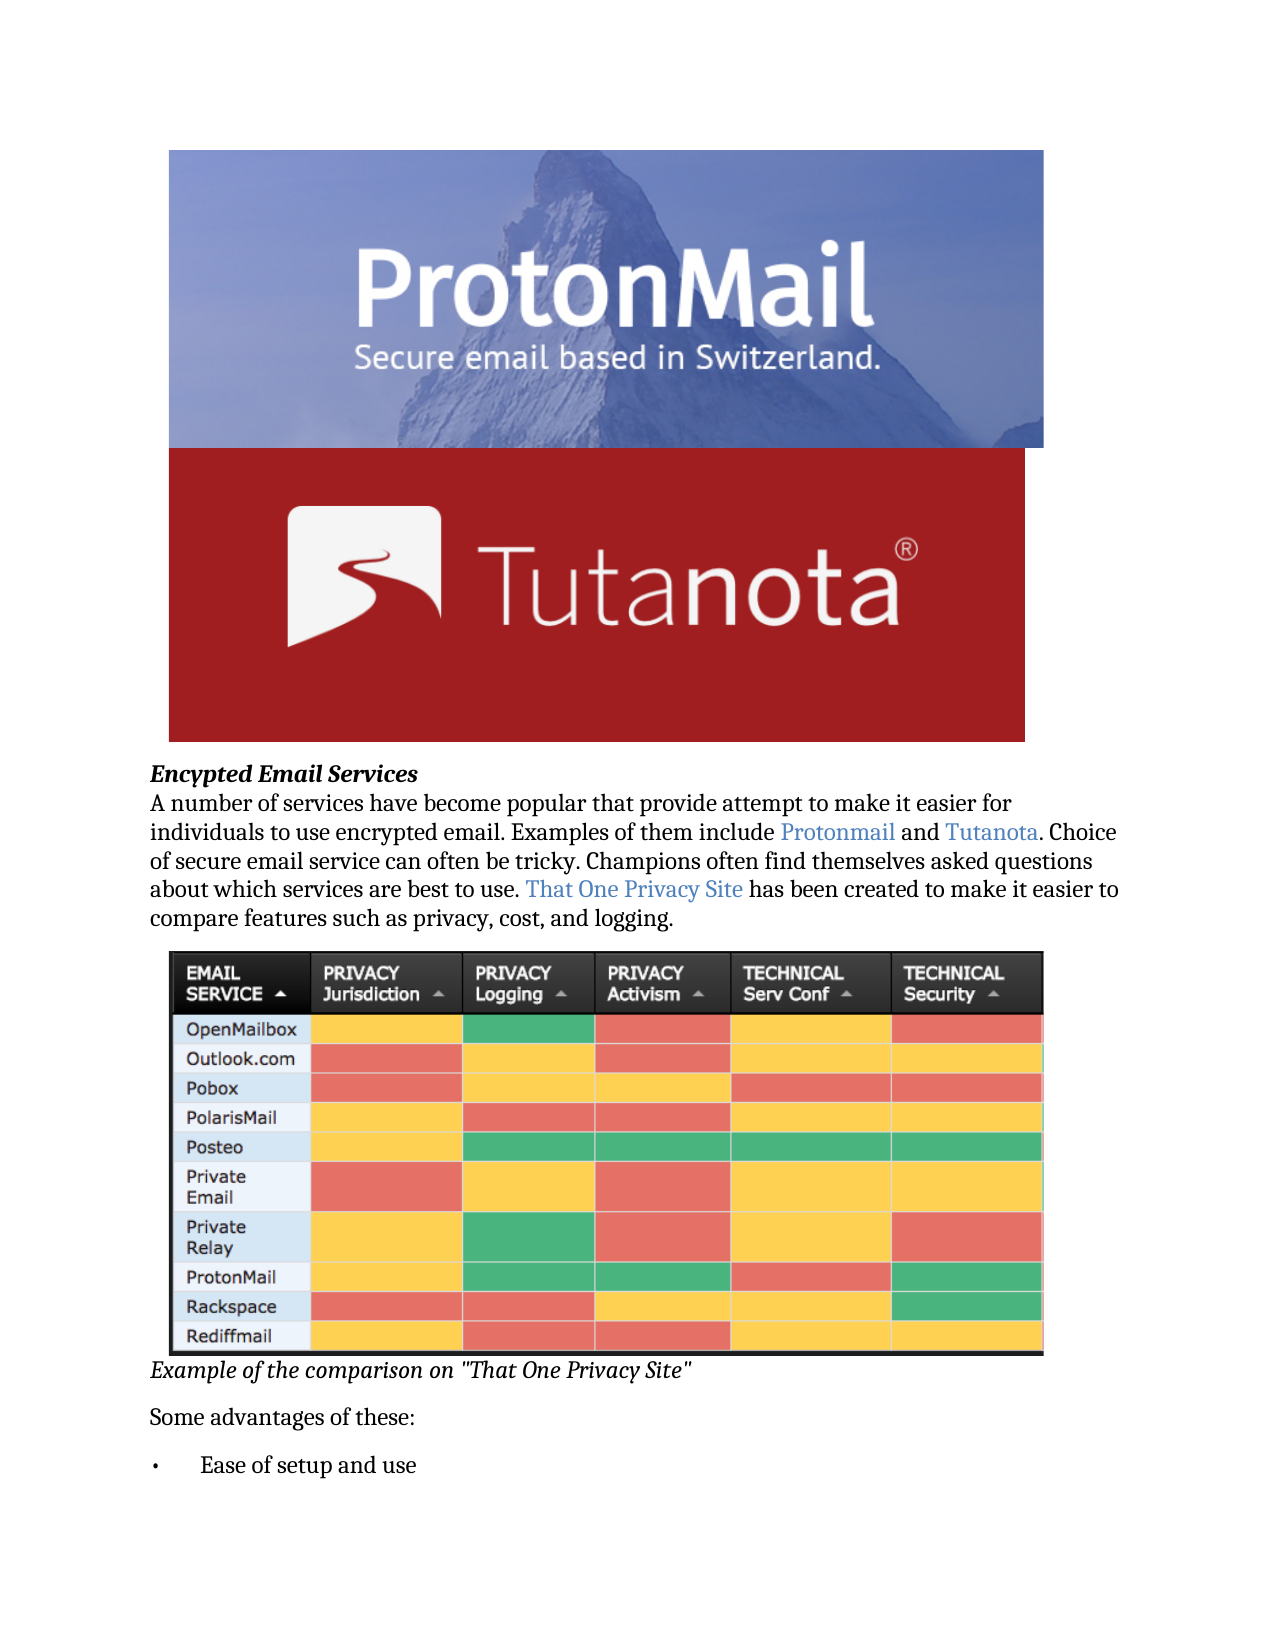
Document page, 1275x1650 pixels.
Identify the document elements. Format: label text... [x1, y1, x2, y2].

text Some advantages of these: [150, 1403, 1125, 1432]
list Ease of setup and use [150, 1451, 1125, 1479]
text Encypted Email Services A number of services have become popular that provide attempt to make it easier for individuals to use encrypted email. Examples of them include Protonmail and Tutanota. Choice of secure email service can often be tricky. Champions often find themselves asked questions about which services are best to use. That One Privacy Site has been created to make it easier to compare features such as privacy, cost, and logging. [150, 760, 1125, 933]
picture [168, 951, 1044, 1356]
picture [168, 150, 1044, 742]
